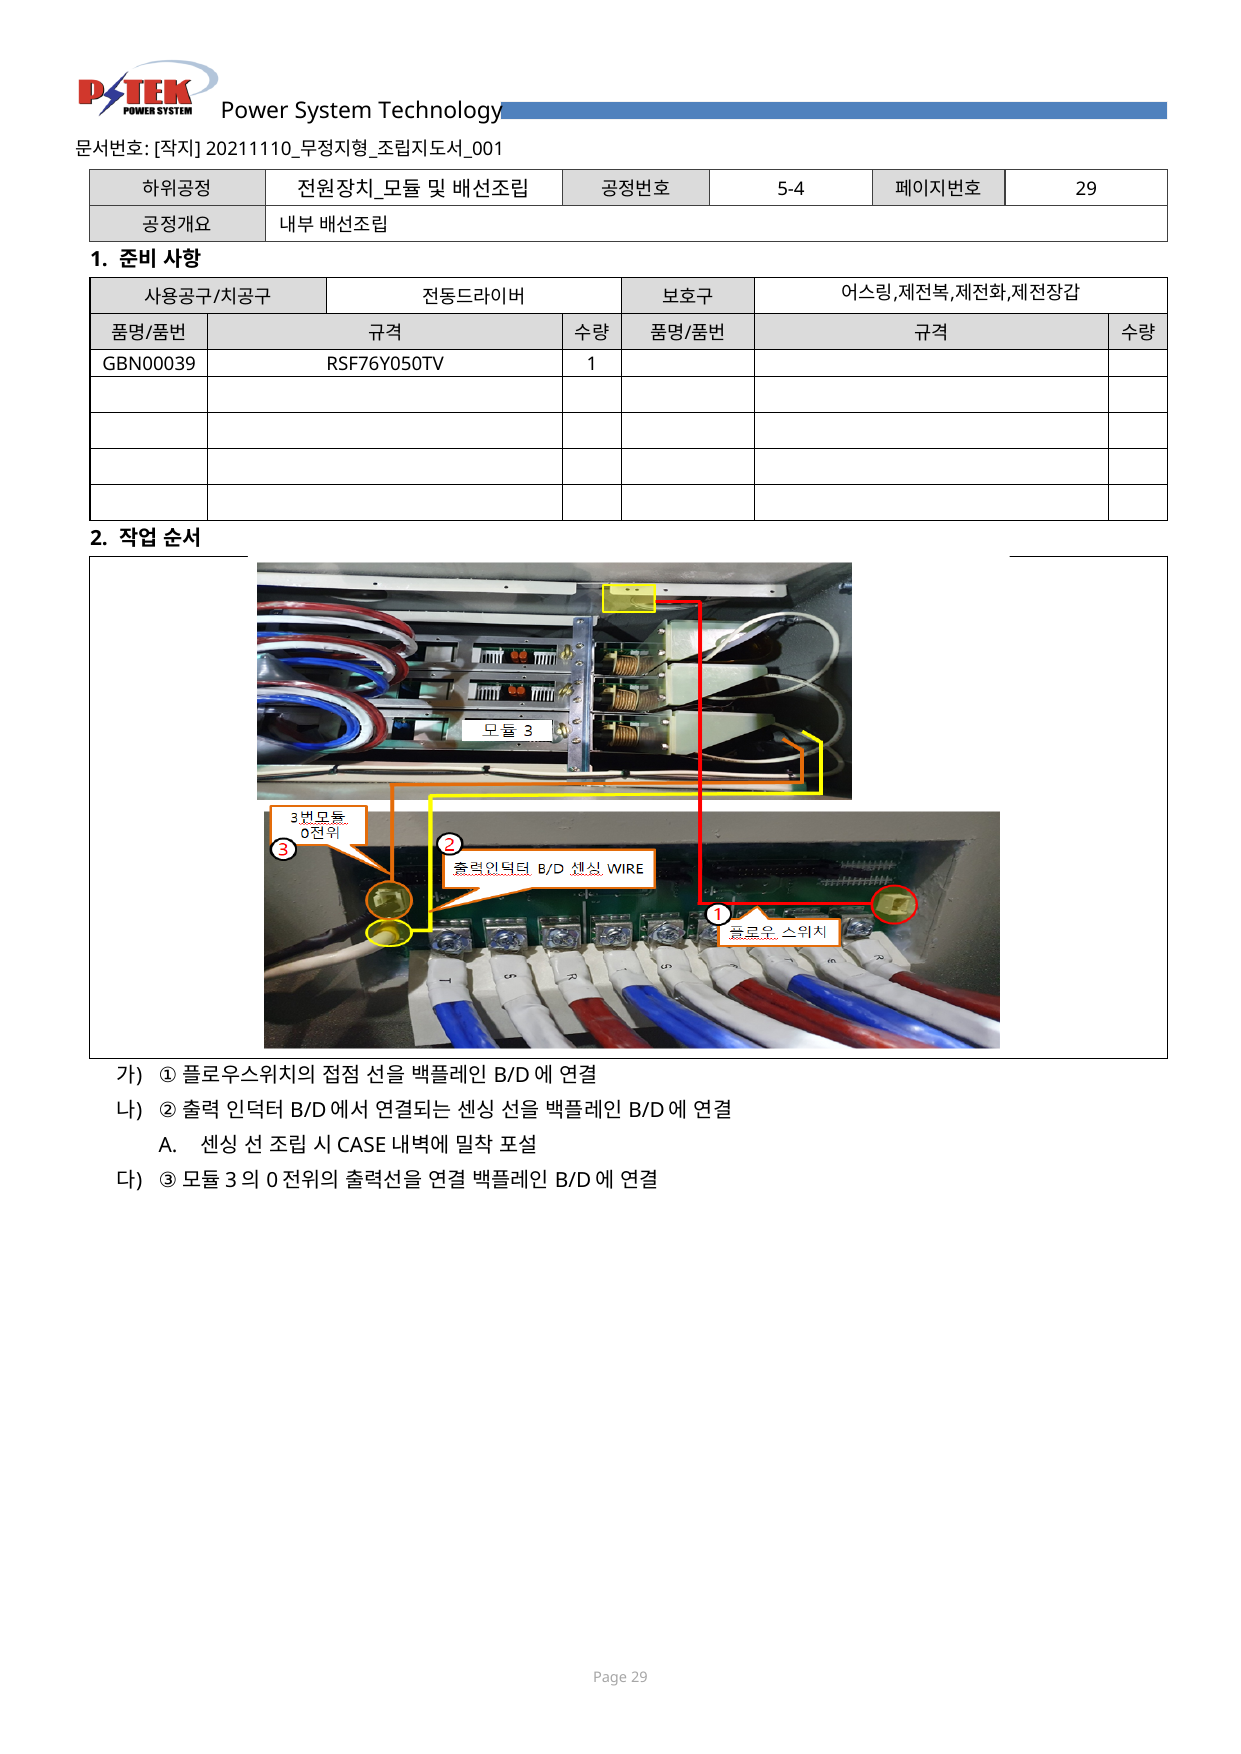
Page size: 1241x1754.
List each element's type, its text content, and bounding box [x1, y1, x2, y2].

list 준비 사항 [90, 242, 1165, 272]
table_cell [91, 485, 207, 520]
table_cell [91, 413, 207, 448]
table_cell [622, 413, 754, 448]
table_header 어스링,제전복,제전화,제전장갑 [755, 278, 1167, 313]
table_cell 5-4 [710, 170, 872, 205]
table_cell [1109, 449, 1167, 484]
table_cell [91, 377, 207, 412]
table_cell [755, 350, 1108, 376]
table_cell 하위공정 [90, 170, 265, 205]
table_cell [563, 449, 621, 484]
table_header [90, 557, 1167, 1058]
table_cell 전원장치_모듈 및 배선조립 [266, 170, 562, 205]
list 센싱 선 조립 시CASE 내벽에 밀착 포설 [158, 1128, 1165, 1159]
table_cell [755, 449, 1108, 484]
table_cell 수량 [563, 314, 621, 349]
picture [75, 59, 221, 119]
table_cell [1109, 485, 1167, 520]
table_cell [208, 485, 562, 520]
table_cell 공정개요 [90, 206, 265, 241]
table_cell 품명/품번 [622, 314, 754, 349]
table_cell 내부 배선조립 [266, 206, 1167, 241]
table_cell [1109, 377, 1167, 412]
table_cell [1109, 413, 1167, 448]
table_header 보호구 [622, 278, 754, 313]
list ② 출력 인덕터 B/D에서 연결되는 센싱 선을 백플레인 B/D에 연결 [117, 1093, 1165, 1124]
table_cell 규격 [208, 314, 562, 349]
list ① 플로우스위치의 접점 선을 백플레인 B/D에 연결 [117, 1059, 1165, 1089]
table_header 사용공구/치공구 [91, 278, 326, 313]
table_cell [755, 413, 1108, 448]
table_cell [208, 413, 562, 448]
table_header 전동드라이버 [327, 278, 621, 313]
table_cell 페이지번호 [873, 170, 1004, 205]
table_cell [208, 449, 562, 484]
table_cell 29 [1006, 170, 1167, 205]
table_cell [622, 350, 754, 376]
table_cell 규격 [755, 314, 1108, 349]
table_cell [563, 377, 621, 412]
table_cell [622, 485, 754, 520]
table_cell 수량 [1109, 314, 1167, 349]
picture [247, 556, 1010, 1053]
text 작업 순서 [90, 521, 1165, 551]
table_cell [208, 377, 562, 412]
table_cell [622, 449, 754, 484]
list ③ 모듈3의 0전위의 출력선을 연결 백플레인 B/D에 연결 [117, 1163, 1165, 1193]
table_cell 공정번호 [563, 170, 709, 205]
table_cell [563, 413, 621, 448]
table_cell [755, 377, 1108, 412]
table_cell GBN00039 [91, 350, 207, 376]
table_cell [622, 377, 754, 412]
table_cell RSF76Y050TV [208, 350, 562, 376]
table_cell [1109, 350, 1167, 376]
table_cell 1 [563, 350, 621, 376]
table_cell 품명/품번 [91, 314, 207, 349]
table_cell [755, 485, 1108, 520]
table_cell [91, 449, 207, 484]
table_cell [563, 485, 621, 520]
